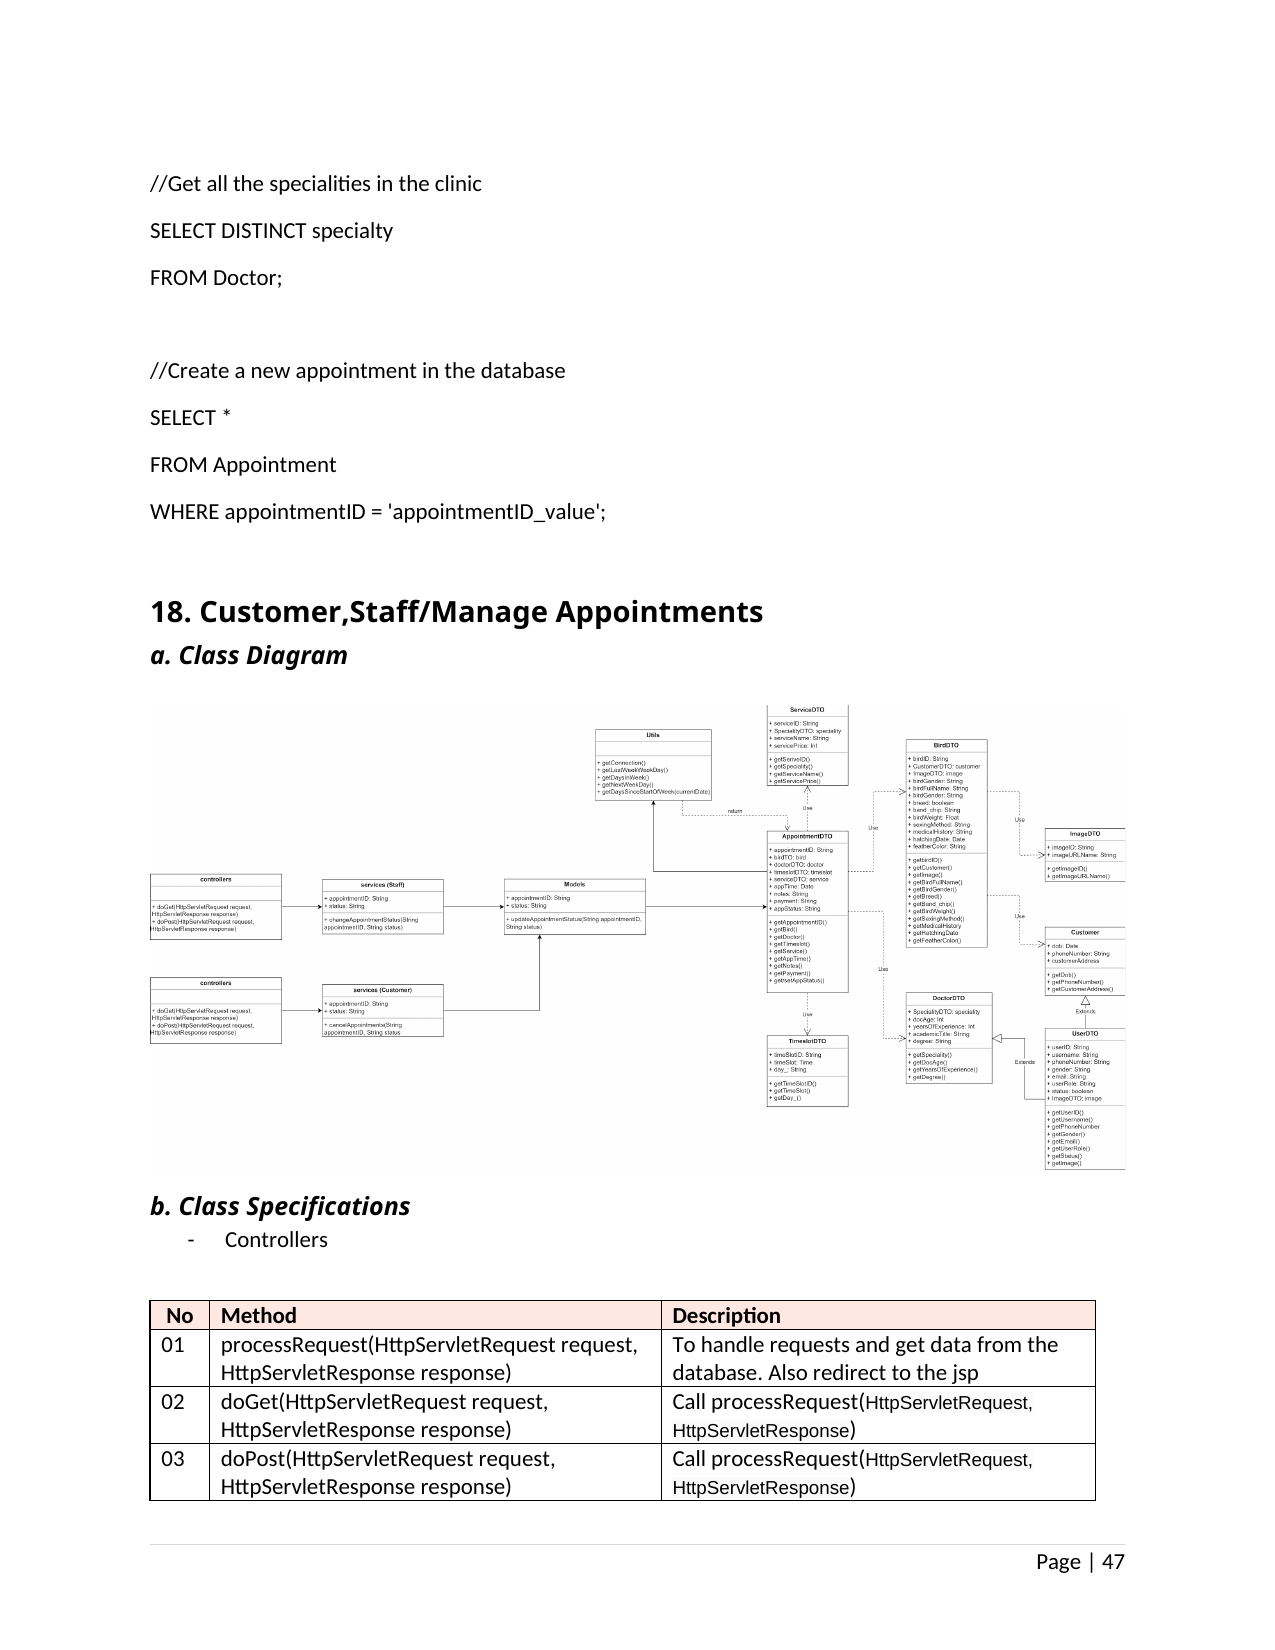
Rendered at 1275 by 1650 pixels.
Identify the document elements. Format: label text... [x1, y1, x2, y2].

table_cell Call processRequest(HttpServletRequest, HttpServletResponse) [662, 1387, 1095, 1443]
table_header Method [210, 1301, 661, 1329]
text WHERE appointmentID = 'appointmentID_value'; [150, 497, 1125, 525]
table_cell Call processRequest(HttpServletRequest, HttpServletResponse) [662, 1444, 1095, 1500]
picture [150, 705, 1125, 1170]
text //Create a new appointment in the database [150, 357, 1125, 385]
table_cell doGet(HttpServletRequest request, HttpServletResponse response) [210, 1387, 661, 1443]
table_cell doPost(HttpServletRequest request, HttpServletResponse response) [210, 1444, 661, 1500]
text SELECT DISTINCT specialty [150, 216, 1125, 244]
table_cell To handle requests and get data from the database. Also redirect to the jsp [662, 1330, 1095, 1386]
table_cell 02 [151, 1387, 209, 1443]
text FROM Appointment [150, 450, 1125, 478]
subtitle b. Class Specifications [150, 1188, 1125, 1222]
table_cell 01 [151, 1330, 209, 1386]
table_cell 03 [151, 1444, 209, 1500]
list Controllers [187, 1225, 1125, 1253]
text SELECT * [150, 403, 1125, 432]
subtitle a. Class Diagram [150, 638, 1125, 672]
subtitle 18. Customer,Staff/Manage Appointments [150, 591, 1125, 631]
table_cell processRequest(HttpServletRequest request, HttpServletResponse response) [210, 1330, 661, 1386]
table_header No [151, 1301, 209, 1329]
text //Get all the specialities in the clinic [150, 169, 1125, 197]
text FROM Doctor; [150, 263, 1125, 291]
table_header Description [662, 1301, 1095, 1329]
